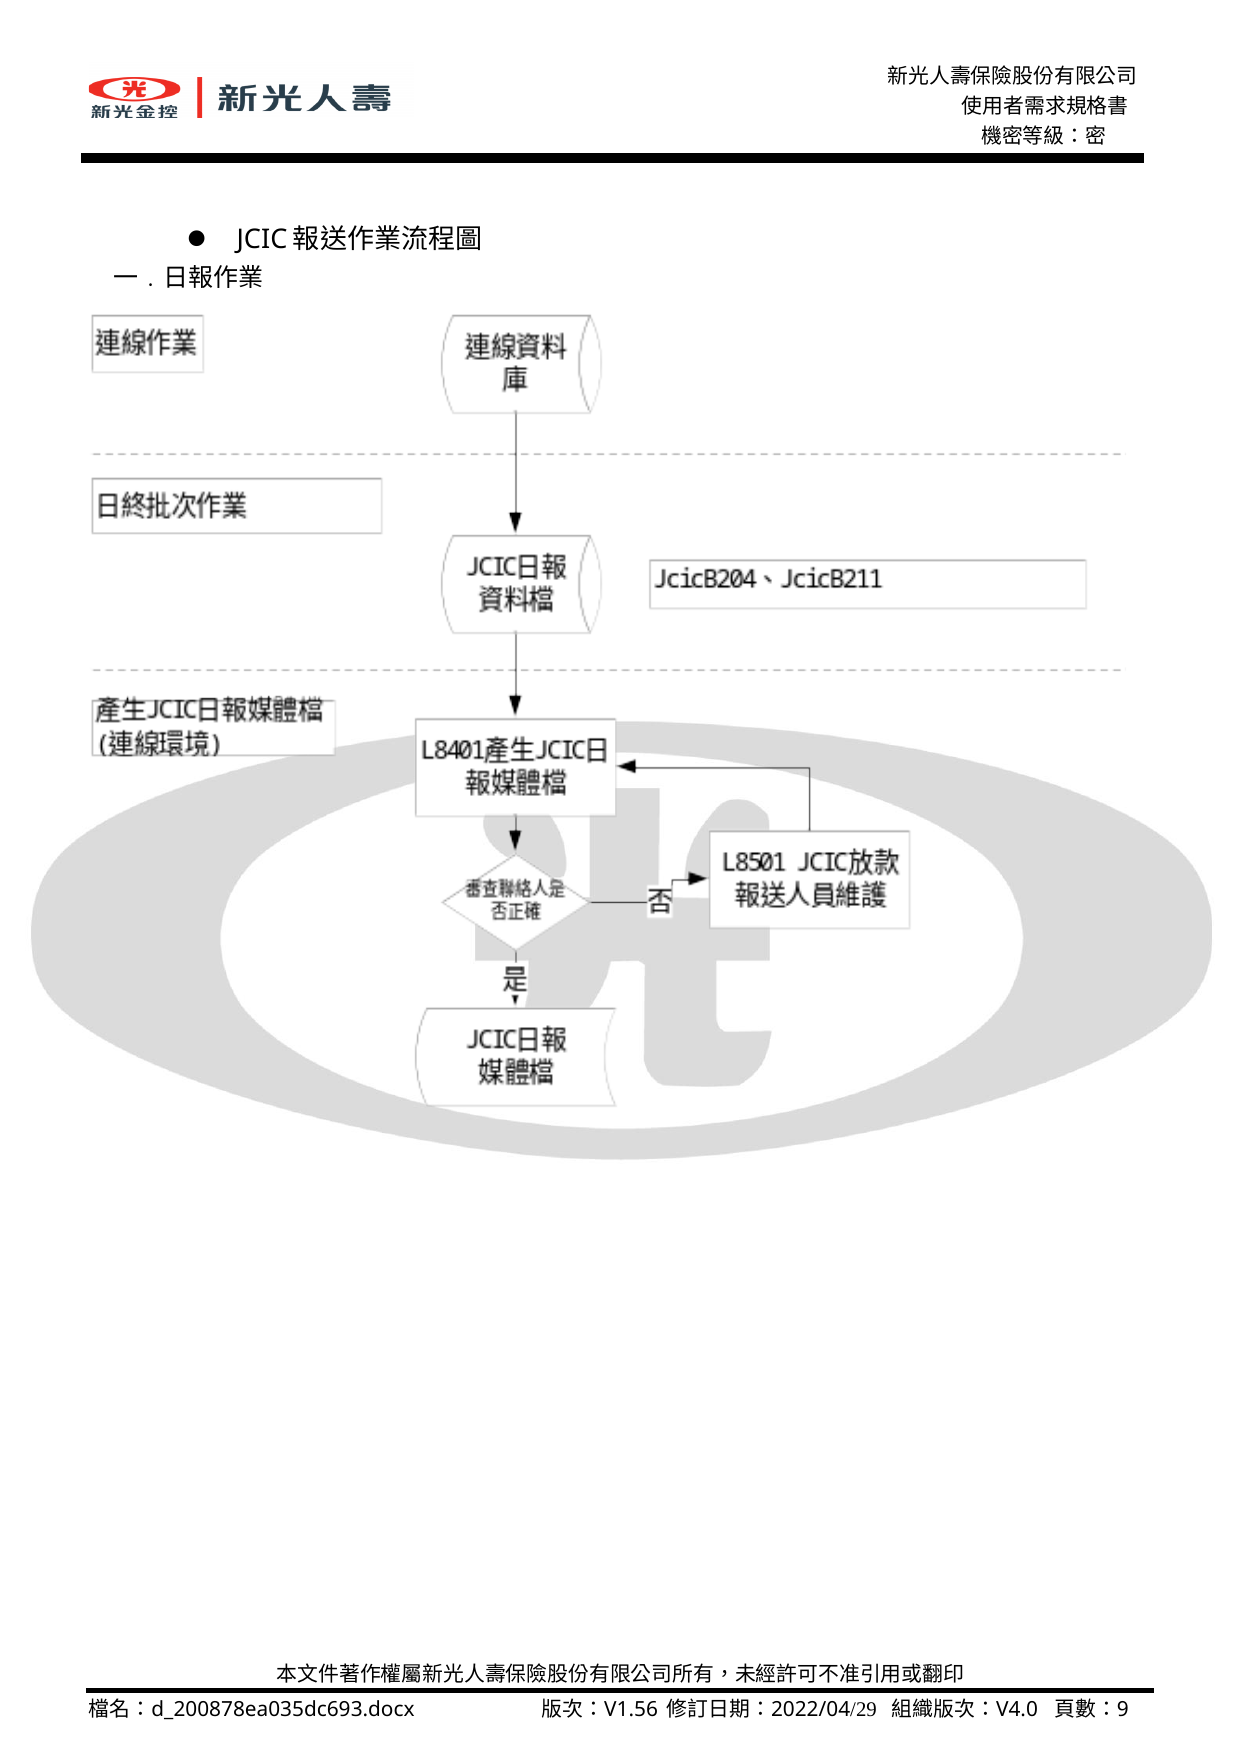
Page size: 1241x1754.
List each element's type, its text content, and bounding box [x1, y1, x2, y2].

picture [88, 61, 414, 118]
picture [25, 713, 1215, 1166]
picture [517, 769, 808, 901]
text 一﹒日報作業 [89, 257, 1152, 294]
list JCIC報送作業流程圖 [186, 217, 1152, 257]
